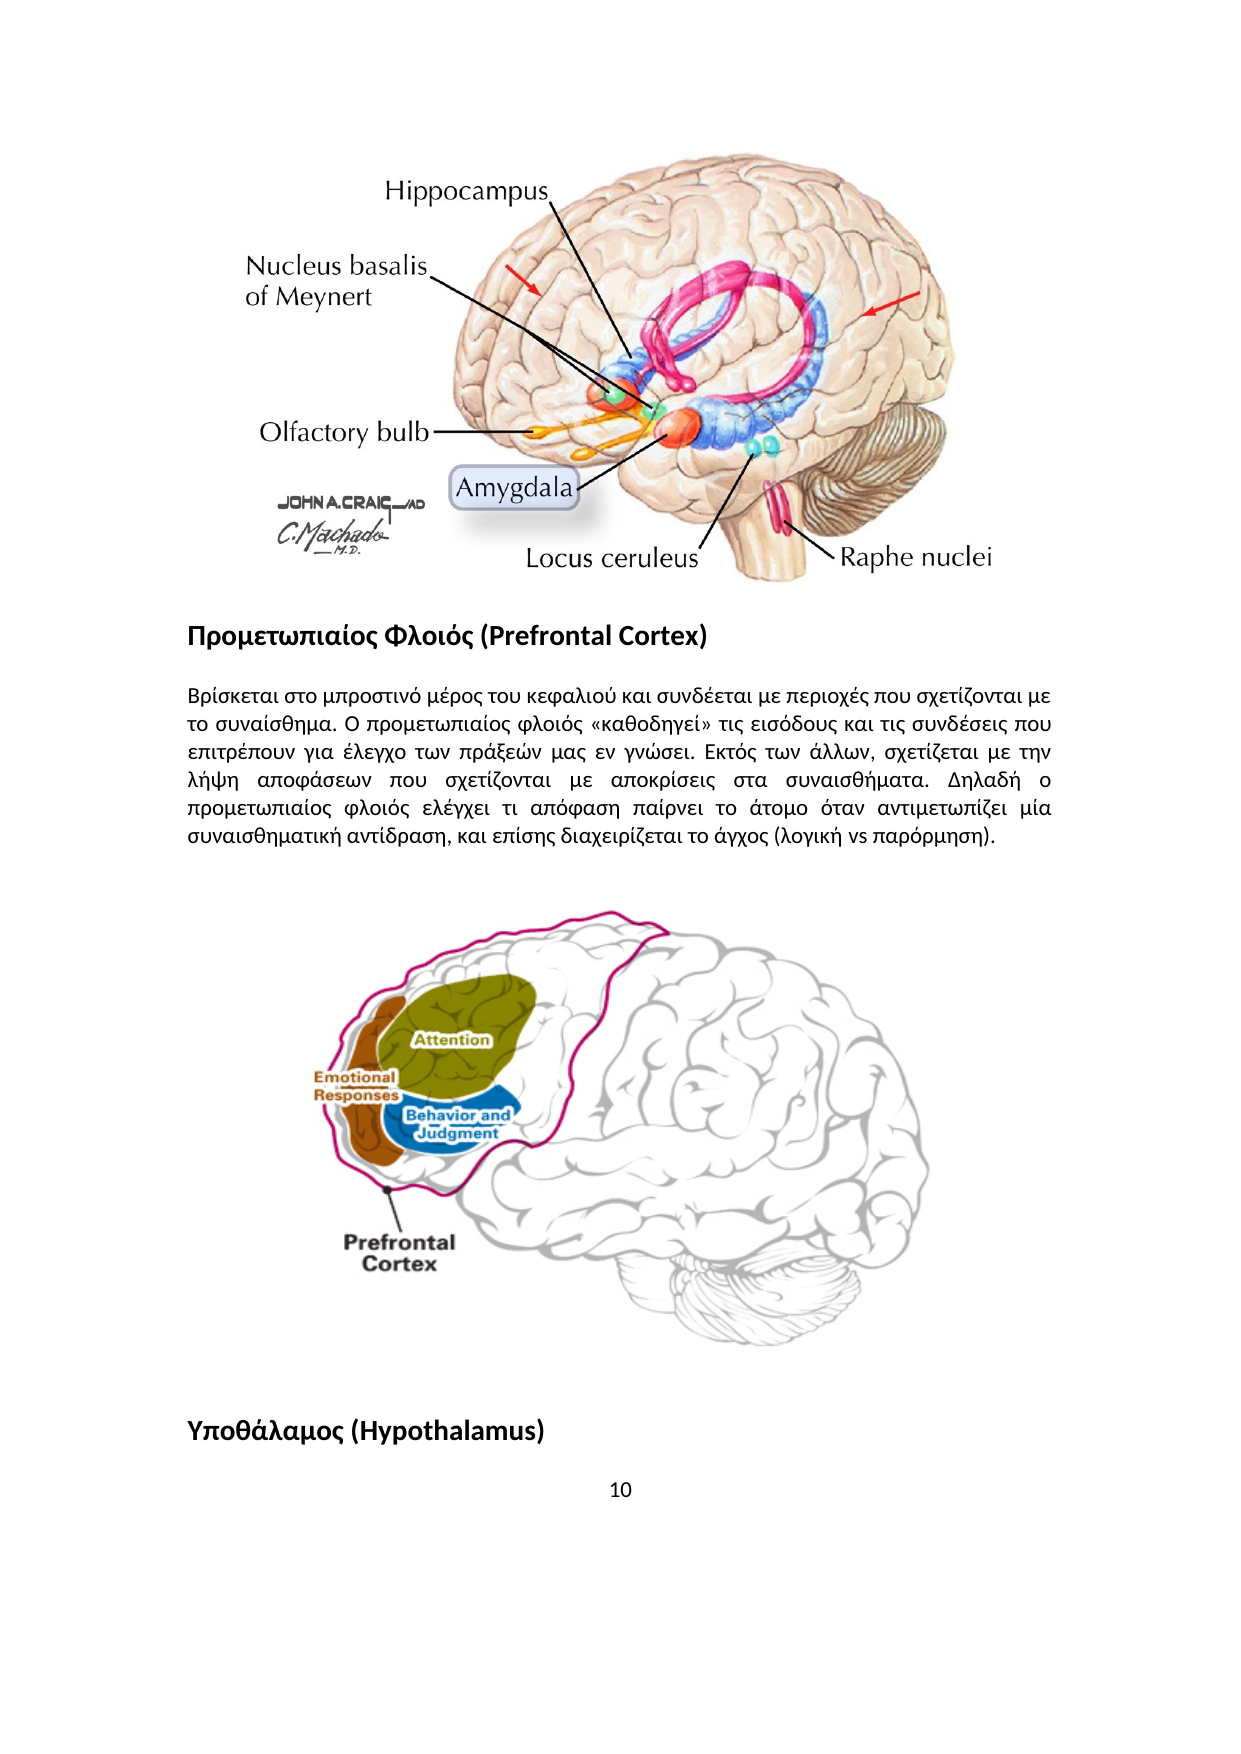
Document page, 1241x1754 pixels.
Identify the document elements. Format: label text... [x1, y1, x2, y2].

picture [242, 150, 998, 590]
text Υποθάλαμος (Hypothalamus) [187, 1412, 1053, 1447]
picture [279, 877, 961, 1384]
text Προμετωπιαίος Φλοιός (Prefrontal Cortex) [187, 617, 1053, 653]
text Βρίσκεται στο μπροστινό μέρος του κεφαλιού και συνδέεται με περιοχές που σχετίζονται με το συναίσθημα. Ο προμετωπιαίος φλοιός «καθοδηγεί» τις εισόδους και τις συνδέσεις που επιτρέπουν για έλεγχο των πράξεών μας εν γνώσει. Εκτός των άλλων, σχετίζεται με την λήψη αποφάσεων που σχετίζονται με αποκρίσεις στα συναισθήματα. Δηλαδή ο προμετωπιαίος φλοιός ελέγχει τι απόφαση παίρνει το άτομο όταν αντιμετωπίζει μία συναισθηματική αντίδραση, και επίσης διαχειρίζεται το άγχος (λογική vs παρόρμηση). [187, 681, 1053, 849]
